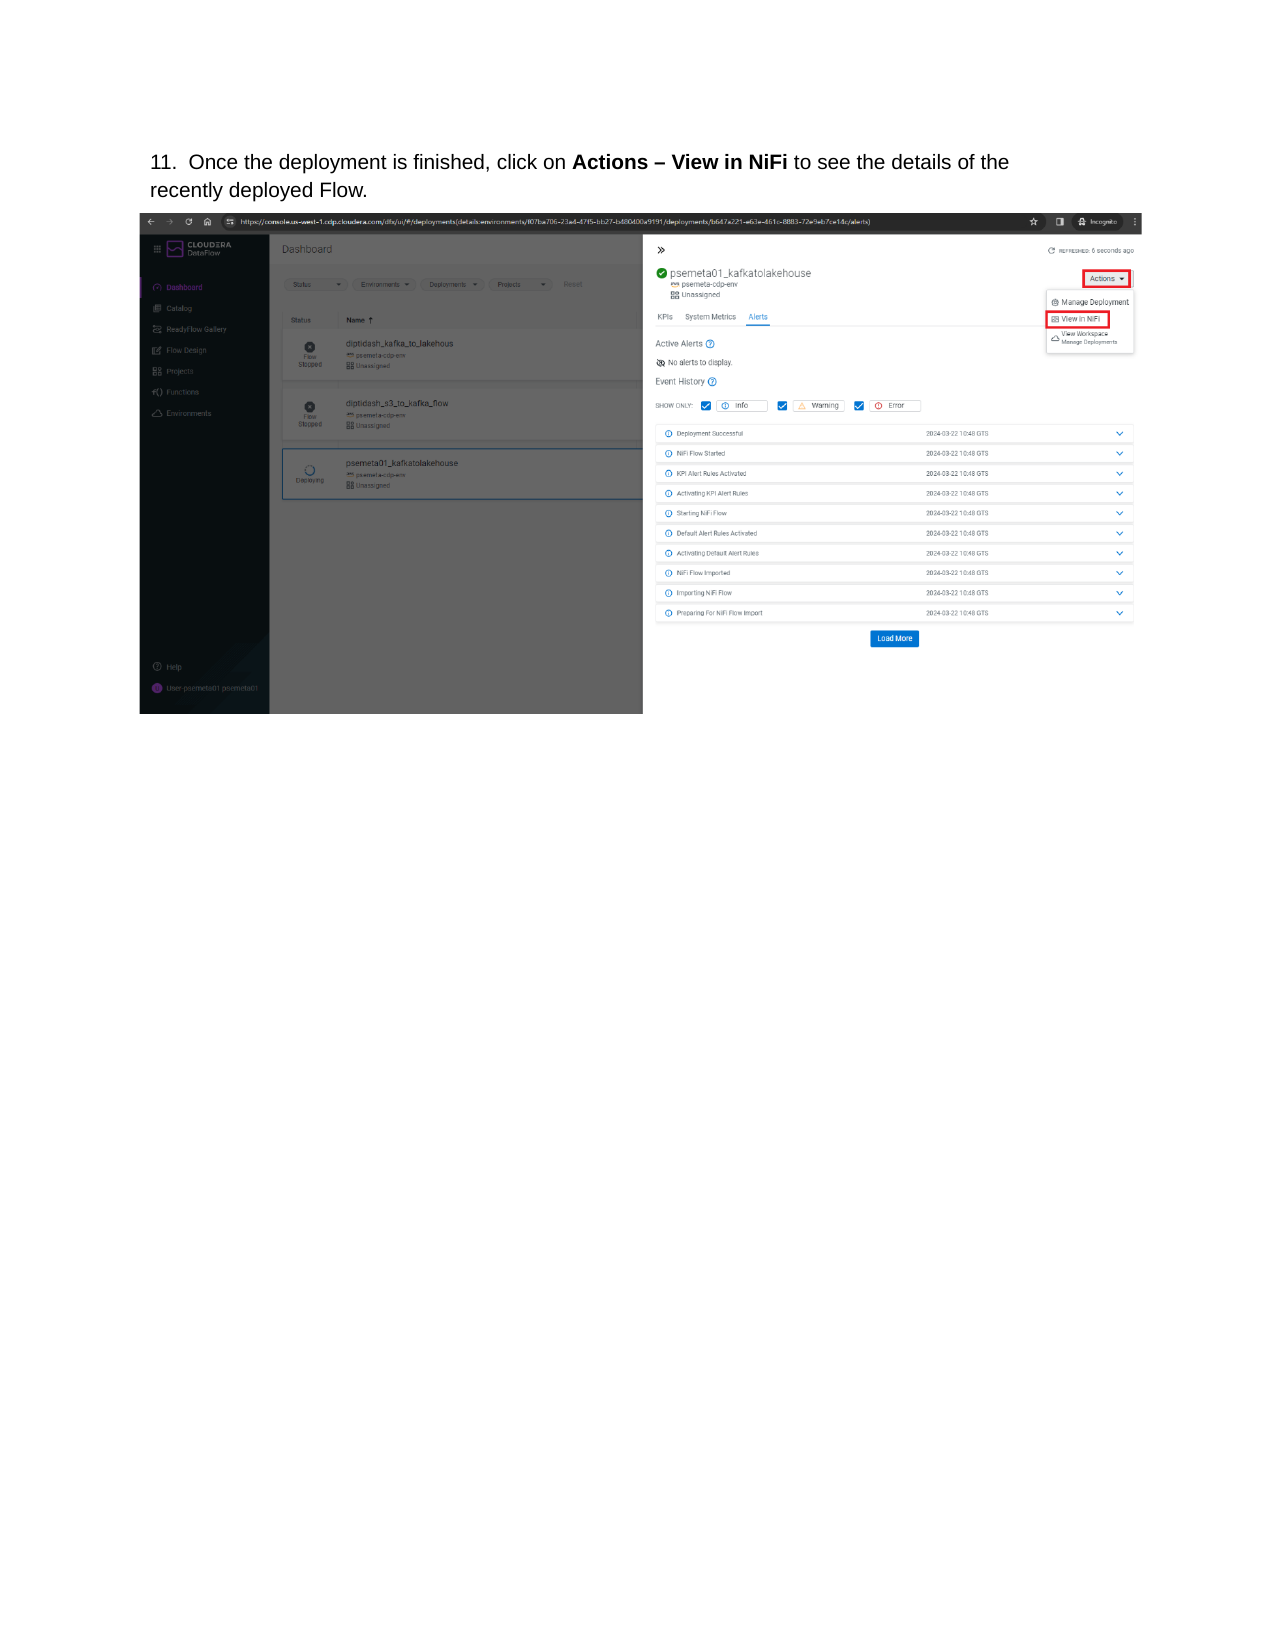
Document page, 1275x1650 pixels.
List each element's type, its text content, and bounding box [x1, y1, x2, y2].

list Once the deployment is finished, click on Actions – View in NiFi to see the details of the recently deployed Flow. [150, 150, 1076, 201]
picture [139, 213, 1142, 714]
